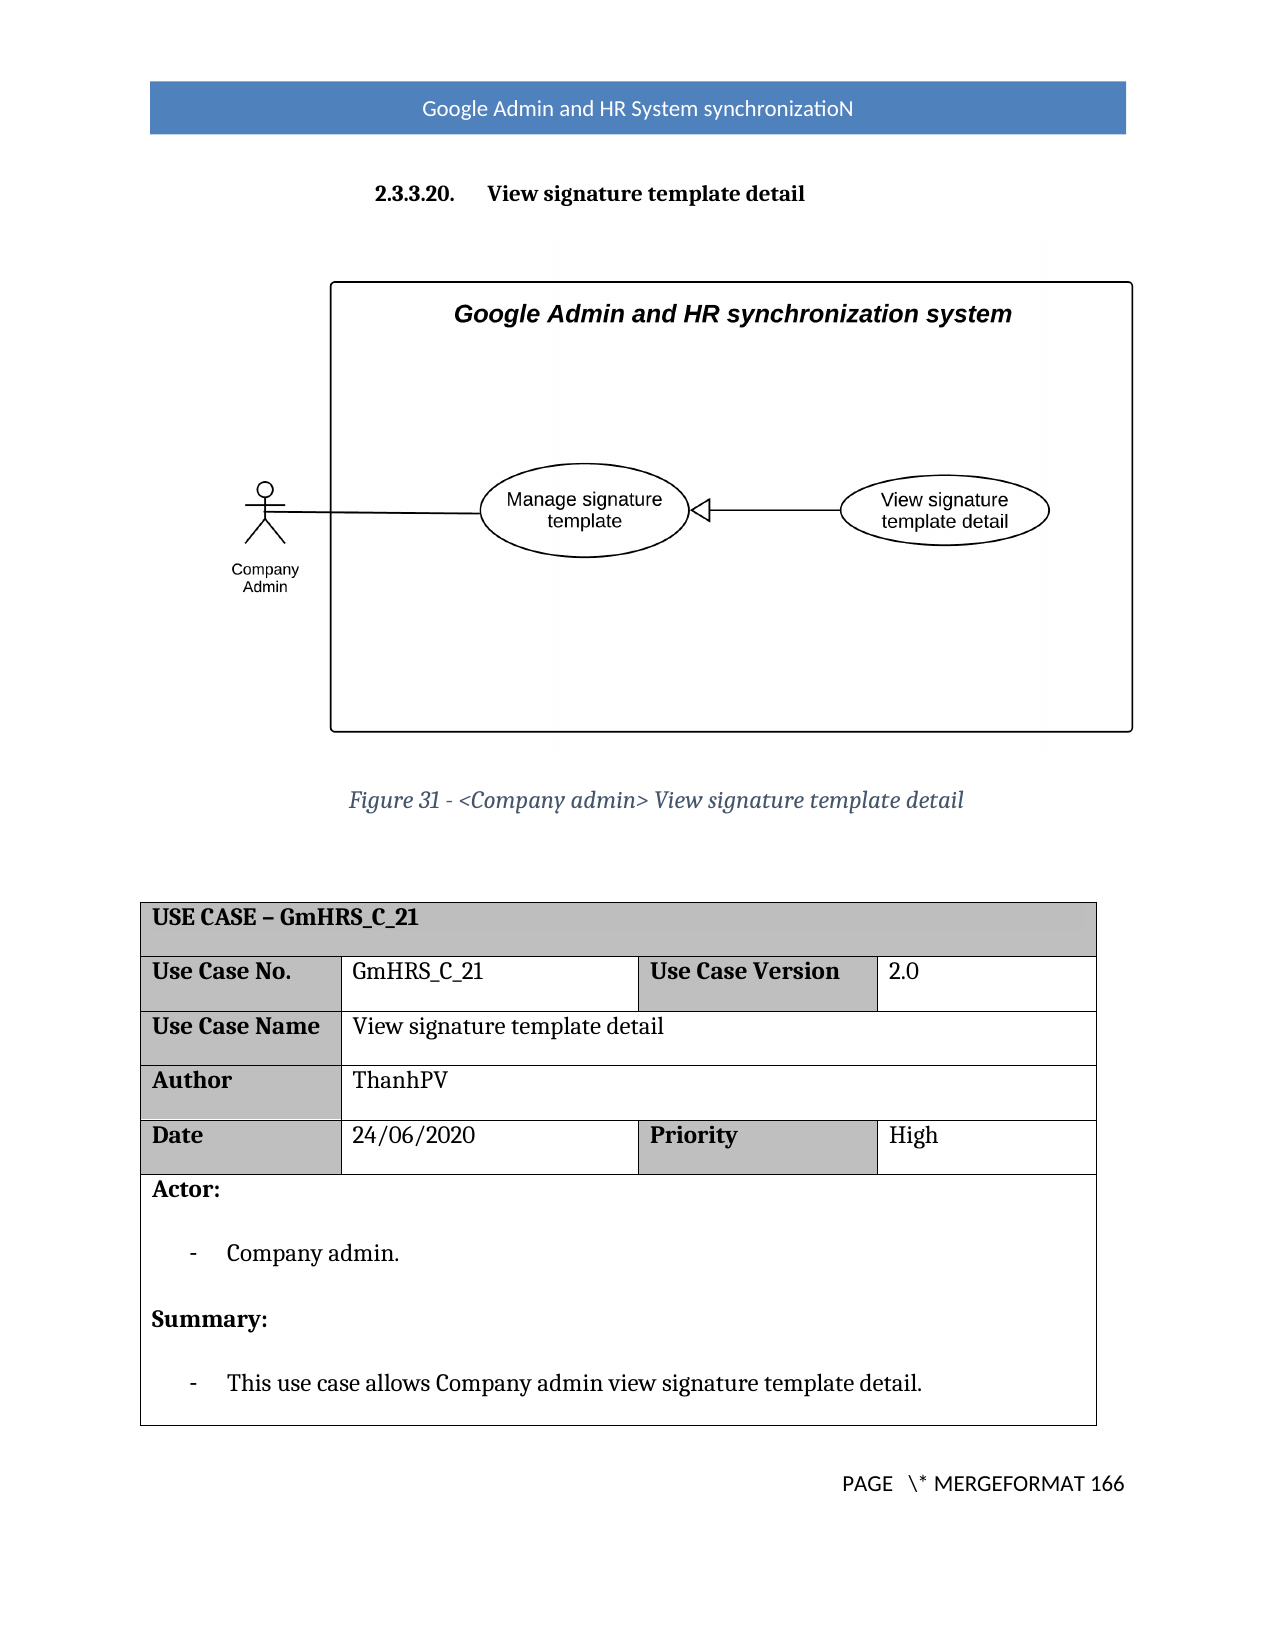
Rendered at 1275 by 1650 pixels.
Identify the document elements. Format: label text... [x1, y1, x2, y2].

table_cell Author [141, 1066, 341, 1119]
table_cell ThanhPV [342, 1066, 1096, 1119]
table_cell 2.0 [878, 957, 1096, 1011]
table_cell 24/06/2020 [342, 1121, 638, 1174]
table_cell Priority [639, 1121, 877, 1174]
table_cell Use Case Name [141, 1012, 341, 1065]
table_cell View signature template detail [342, 1012, 1096, 1065]
table_cell Date [141, 1121, 341, 1174]
subtitle View signature template detail [375, 181, 1125, 207]
table_cell Use Case No. [141, 957, 341, 1011]
table_cell Use Case Version [639, 957, 877, 1011]
table_cell GmHRS_C_21 [342, 957, 638, 1011]
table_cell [141, 1175, 1096, 1425]
table_header USE CASE – GmHRS_C_21 [141, 903, 1096, 956]
text Figure 31 - <Company admin> View signature template detail [187, 786, 1125, 815]
picture [187, 240, 1163, 754]
table_cell High [878, 1121, 1096, 1174]
